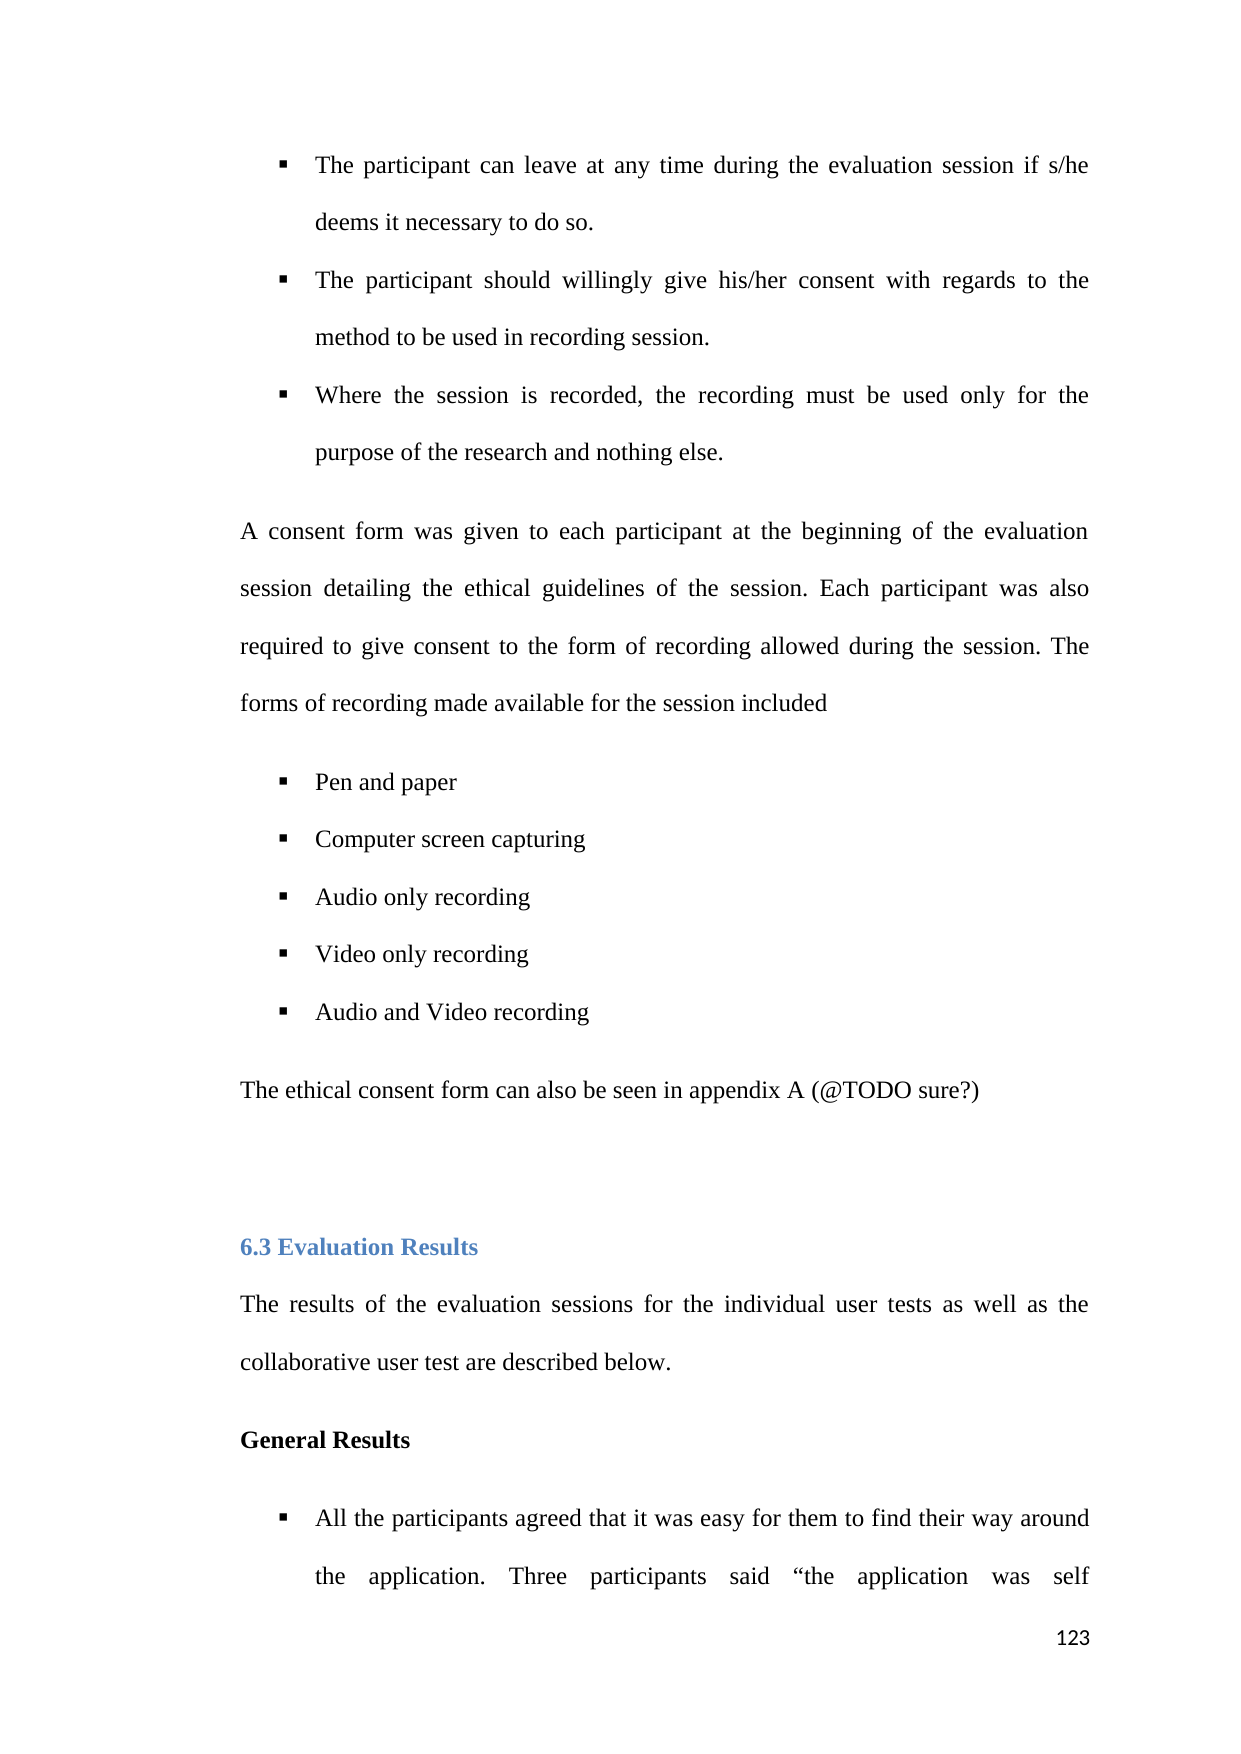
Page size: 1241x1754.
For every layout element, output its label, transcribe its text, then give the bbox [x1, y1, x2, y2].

list Audio and Video recording [277, 997, 1090, 1025]
subtitle 6.3 Evaluation Results [240, 1232, 1090, 1260]
list Video only recording [277, 939, 1090, 968]
list Audio only recording [277, 882, 1090, 910]
list Computer screen capturing [277, 824, 1090, 853]
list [277, 1503, 1090, 1589]
text The ethical consent form can also be seen in appendix A (@TODO sure?) [240, 1075, 1090, 1104]
list The participant can leave at any time during the evaluation session if s/he deems it necessary to do so. [277, 150, 1090, 236]
text The results of the evaluation sessions for the individual user tests as well as the collaborative user test are described below. [240, 1289, 1090, 1375]
list Where the session is recorded, the recording must be used only for the purpose of the research and nothing else. [277, 380, 1090, 466]
text General Results [240, 1425, 1090, 1454]
list The participant should willingly give his/her consent with regards to the method to be used in recording session. [277, 265, 1090, 351]
text A consent form was given to each participant at the beginning of the evaluation session detailing the ethical guidelines of the session. Each participant was also required to give consent to the form of recording allowed during the session. The forms of recording made available for the session included [240, 516, 1090, 717]
list Pen and paper [277, 767, 1090, 795]
